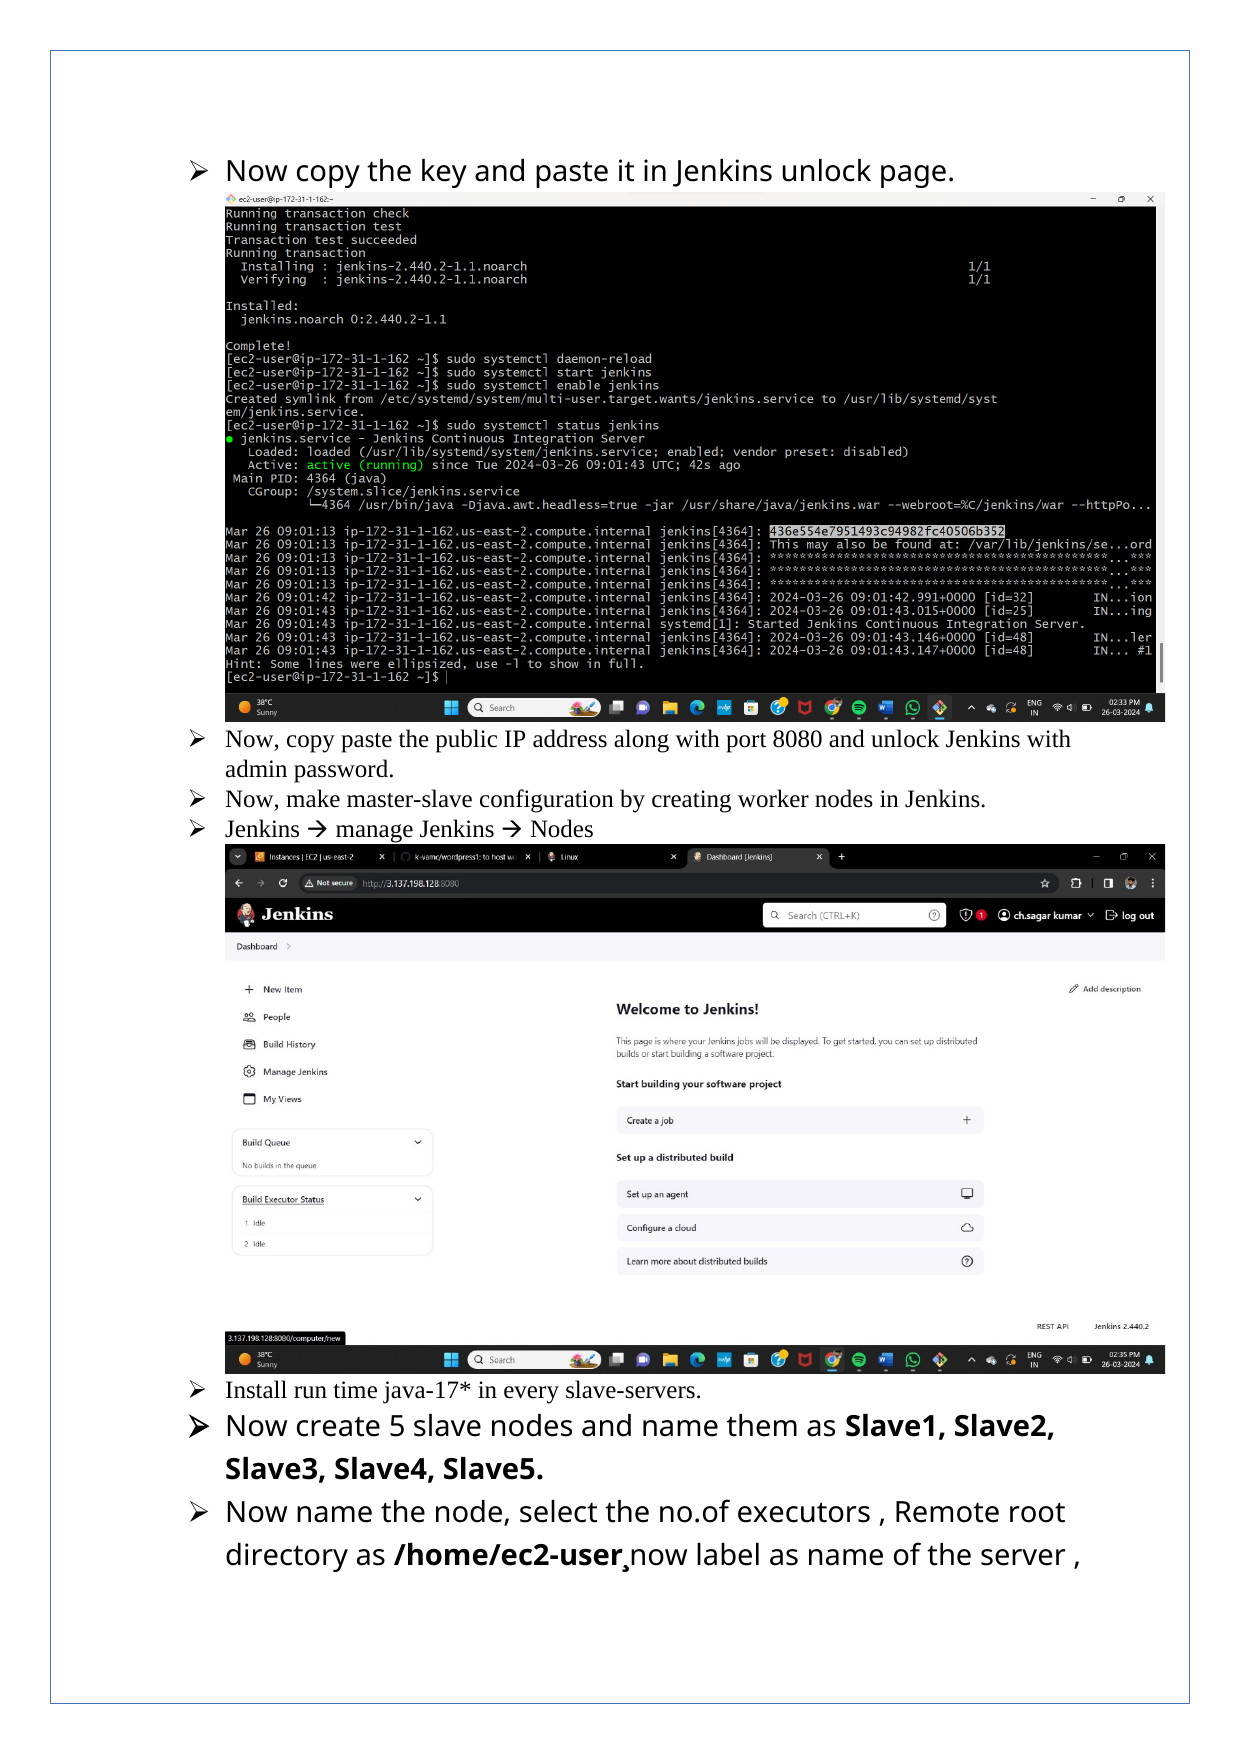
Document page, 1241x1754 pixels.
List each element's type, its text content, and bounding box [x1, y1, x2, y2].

picture [225, 192, 1166, 722]
list Now create 5 slave nodes and name them as Slave1, Slave2, Slave3, Slave4, Slave5. [187, 1405, 1090, 1488]
list Jenkins manage Jenkins Nodes [187, 814, 1090, 843]
list Install run time java-17* in every slave-servers. [187, 1375, 1090, 1404]
list Now, copy paste the public IP address along with port 8080 and unlock Jenkins with admin password. [187, 724, 1090, 783]
list Now copy the key and paste it in Jenkins unlock page. [187, 150, 1090, 190]
list Now, make master-slave configuration by creating worker nodes in Jenkins. [187, 784, 1090, 813]
picture [225, 844, 1166, 1374]
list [187, 1491, 1090, 1573]
